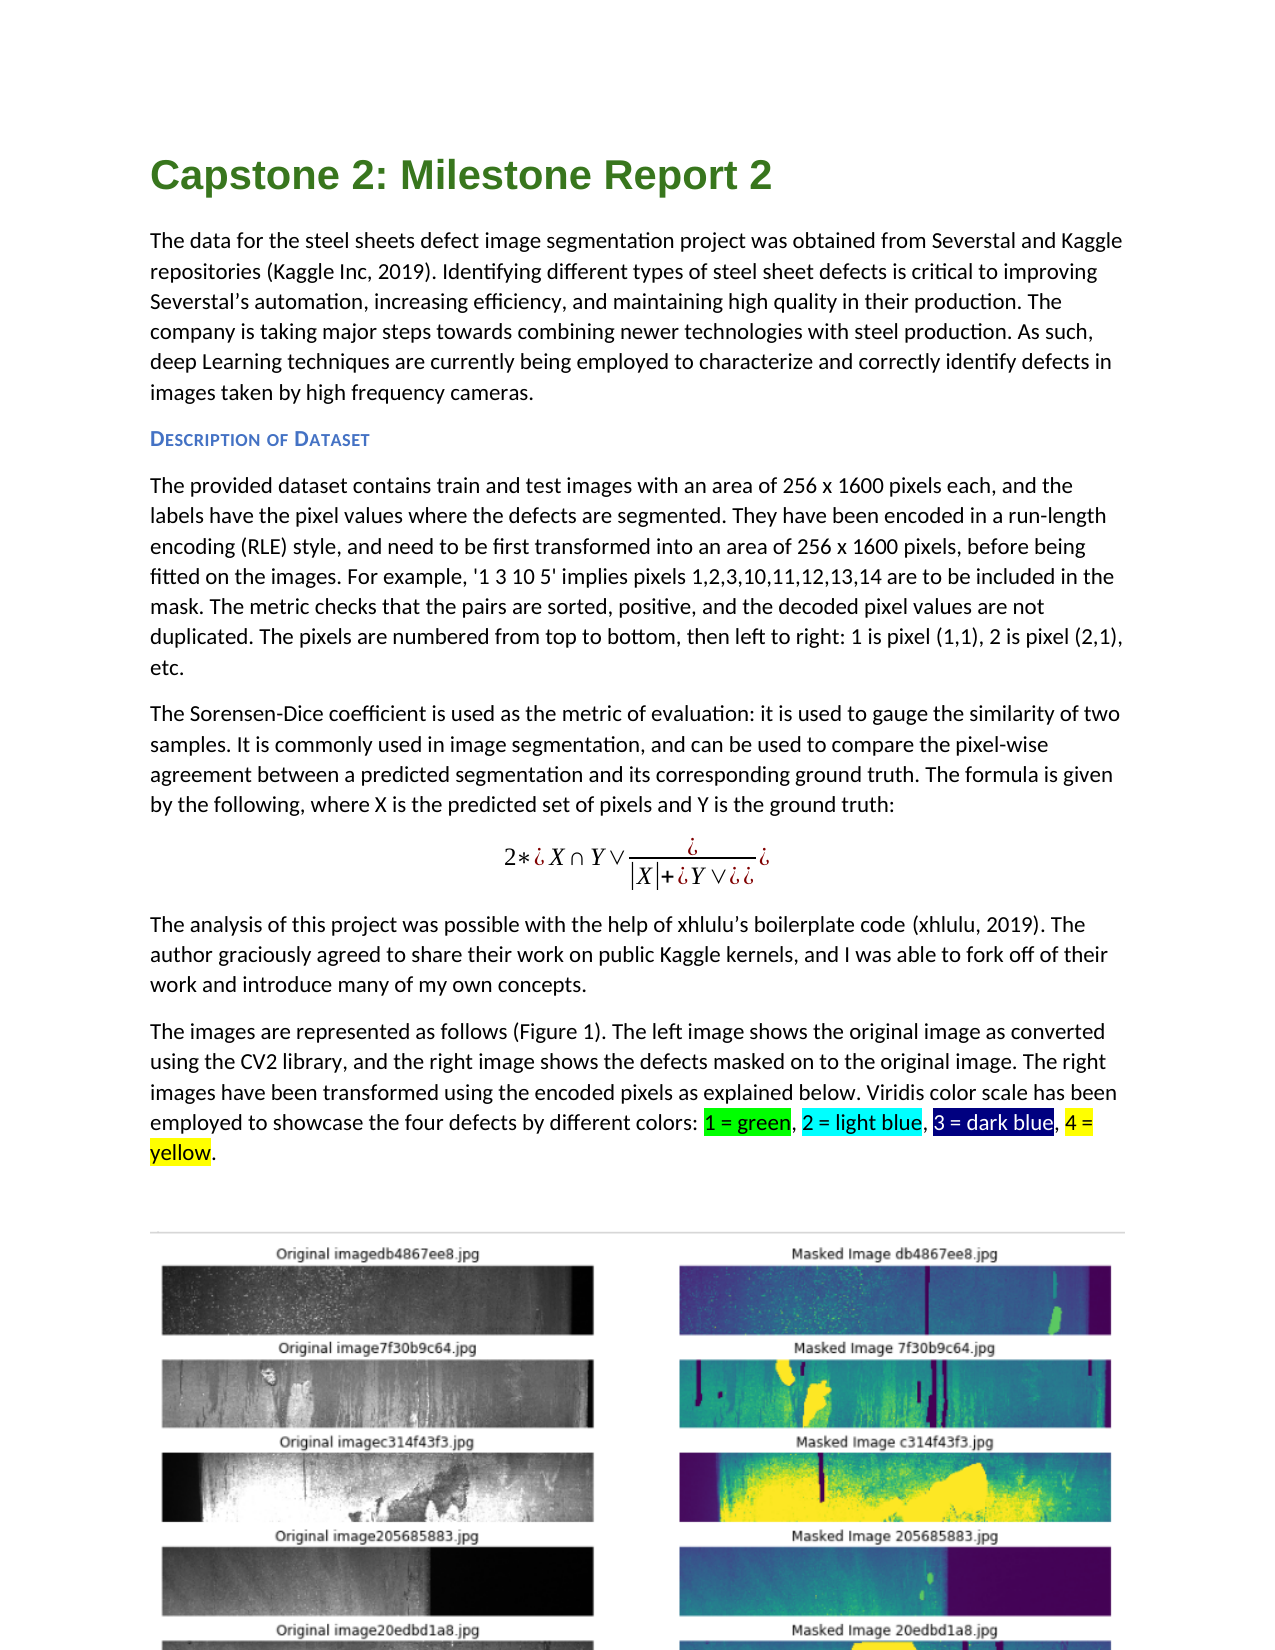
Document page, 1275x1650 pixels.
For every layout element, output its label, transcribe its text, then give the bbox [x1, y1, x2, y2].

picture [150, 1231, 1125, 1650]
text The Sorensen-Dice coefficient is used as the metric of evaluation: it is used to gauge the similarity of two samples. It is commonly used in image segmentation, and can be used to compare the pixel-wise agreement between a predicted segmentation and its corresponding ground truth. The formula is given by the following, where X is the predicted set of pixels and Y is the ground truth: [150, 699, 1125, 818]
text The analysis of this project was possible with the help of xhlulu’s boilerplate code . The author graciously agreed to share their work on public Kaggle kernels, and I was able to fork off of their work and introduce many of my own concepts. [150, 910, 1125, 998]
text Capstone 2: Milestone Report 2 [150, 150, 1125, 198]
text Description of Dataset [150, 424, 1125, 453]
text The data for the steel sheets defect image segmentation project was obtained from Severstal and Kaggle repositories . Identifying different types of steel sheet defects is critical to improving Severstal’s automation, increasing efficiency, and maintaining high quality in their production. The company is taking major steps towards combining newer technologies with steel production. As such, deep Learning techniques are currently being employed to characterize and correctly identify defects in images taken by high frequency cameras. [150, 227, 1125, 406]
text The provided dataset contains train and test images with an area of 256 x 1600 pixels each, and the labels have the pixel values where the defects are segmented. They have been encoded in a run-length encoding (RLE) style, and need to be first transformed into an area of 256 x 1600 pixels, before being fitted on the images. For example, '1 3 10 5' implies pixels 1,2,3,10,11,12,13,14 are to be included in the mask. The metric checks that the pairs are sorted, positive, and the decoded pixel values are not duplicated. The pixels are numbered from top to bottom, then left to right: 1 is pixel (1,1), 2 is pixel (2,1), etc. [150, 471, 1125, 681]
text The images are represented as follows (Figure 1). The left image shows the original image as converted using the CV2 library, and the right image shows the defects masked on to the original image. The right images have been transformed using the encoded pixels as explained below. Viridis color scale has been employed to showcase the four defects by different colors: 1 = green, 2 = light blue, 3 = dark blue, 4 = yellow. [150, 1017, 1125, 1166]
